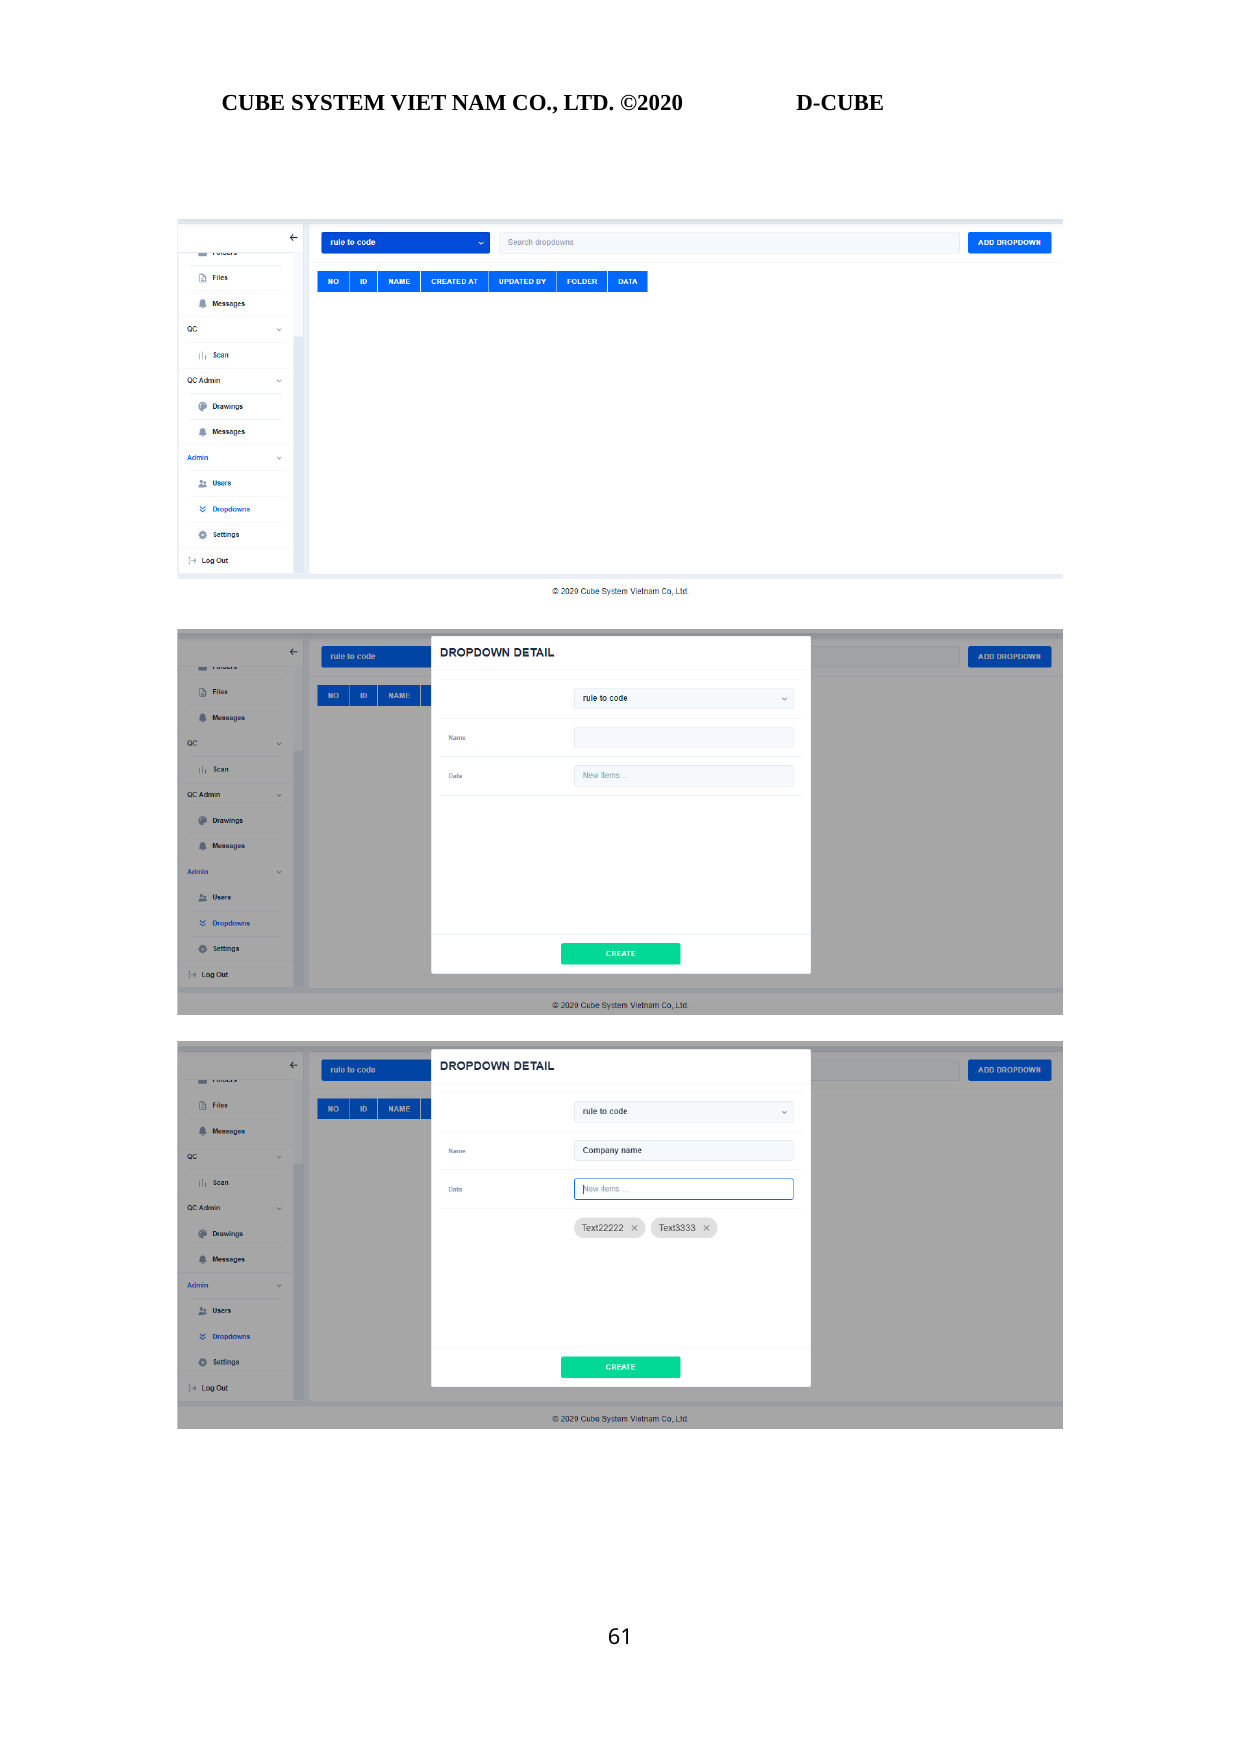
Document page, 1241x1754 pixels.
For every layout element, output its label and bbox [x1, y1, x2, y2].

picture [177, 1041, 1063, 1429]
picture [177, 216, 1063, 601]
picture [177, 629, 1063, 1015]
